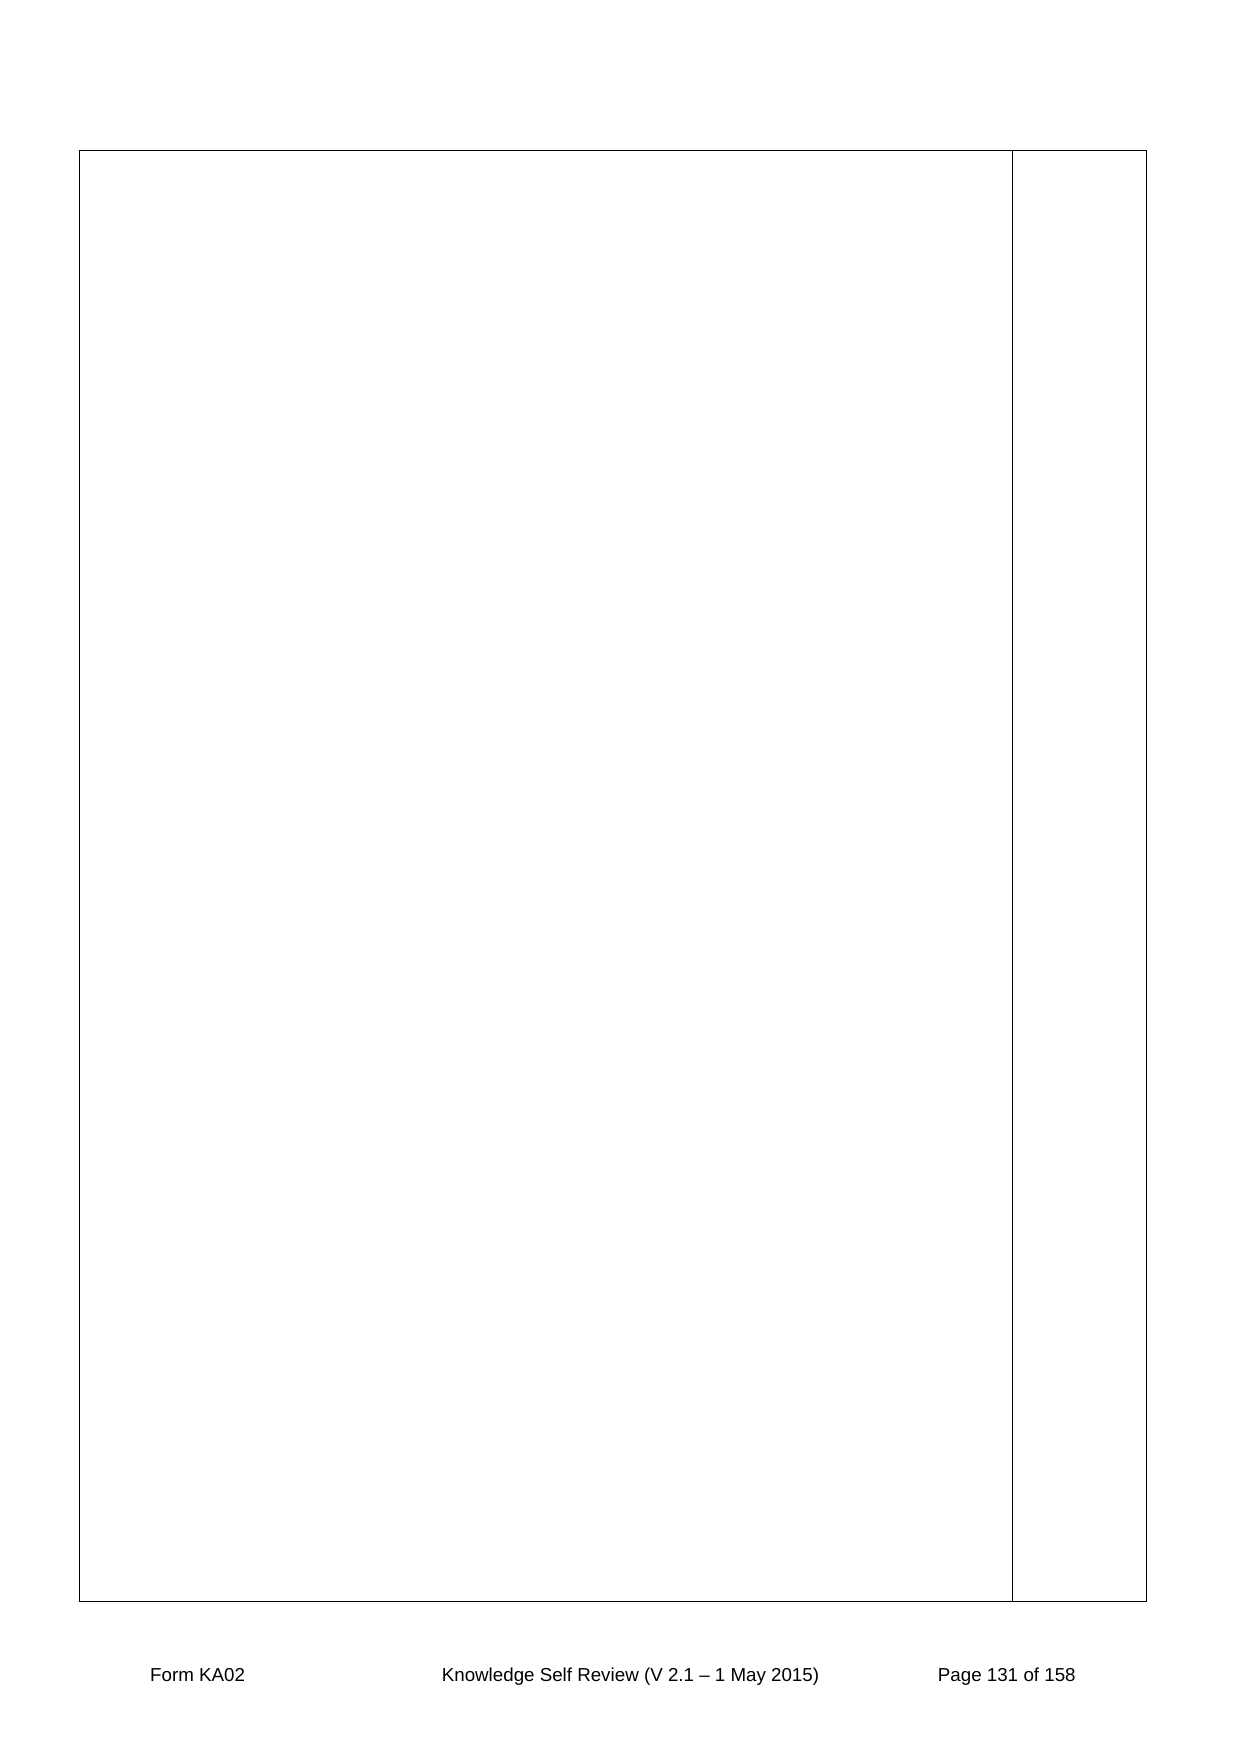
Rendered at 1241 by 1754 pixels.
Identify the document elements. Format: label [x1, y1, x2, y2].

table_cell [1013, 151, 1146, 1601]
table_cell [80, 151, 1012, 1601]
